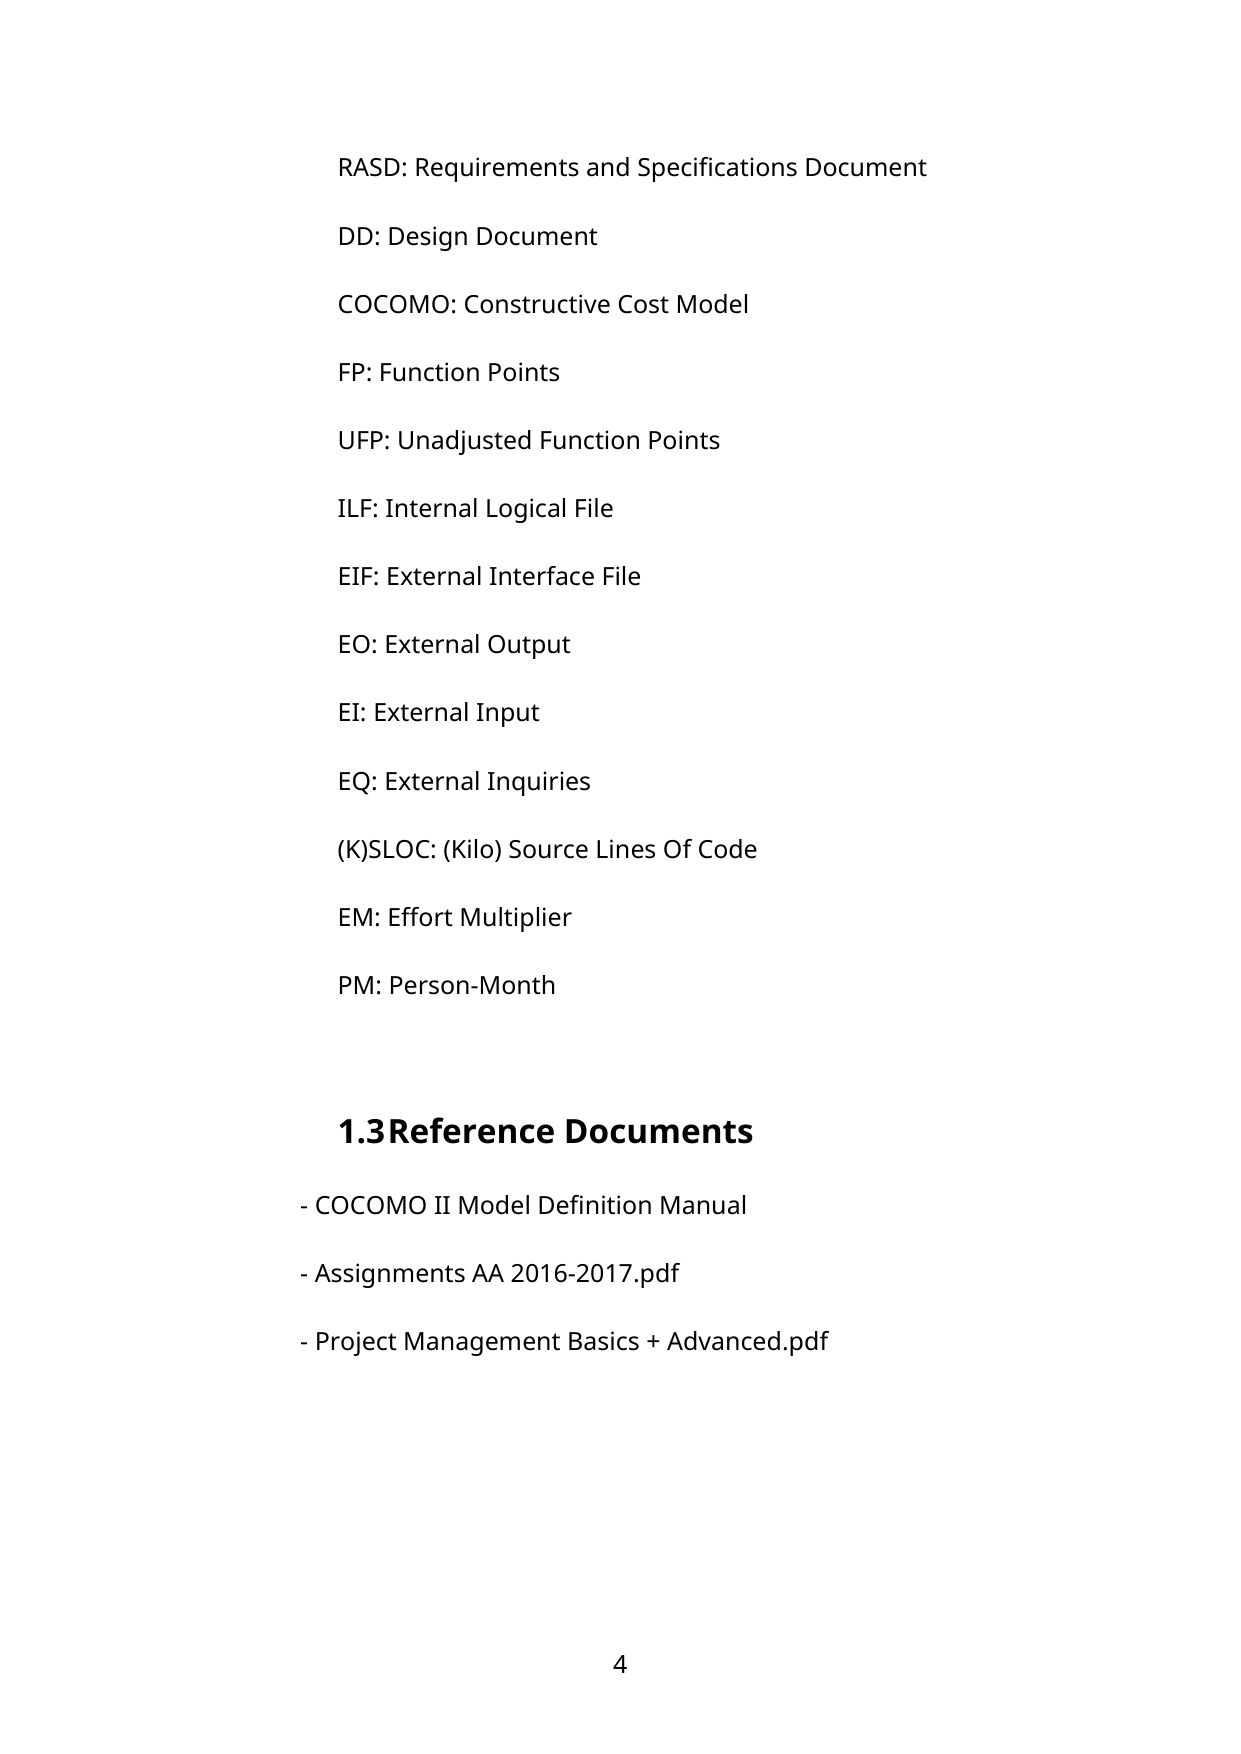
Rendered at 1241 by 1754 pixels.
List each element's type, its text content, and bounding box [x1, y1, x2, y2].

text (K)SLOC: (Kilo) Source Lines Of Code [337, 831, 940, 865]
text ILF: Internal Logical File [337, 491, 940, 525]
subtitle Reference Documents [337, 1108, 940, 1153]
text RASD: Requirements and Specifications Document [337, 150, 940, 184]
text FP: Function Points [337, 354, 940, 388]
text - Assignments AA 2016-2017.pdf [300, 1256, 940, 1289]
text - Project Management Basics + Advanced.pdf [300, 1324, 940, 1358]
text EIF: External Interface File EO: External Output EI: External Input EQ: External Inquiries [337, 559, 940, 797]
text DD: Design Document [337, 218, 940, 252]
text - COCOMO II Model Definition Manual [300, 1187, 940, 1221]
text EM: Effort Multiplier [337, 899, 940, 933]
text PM: Person-Month [337, 967, 940, 1002]
text COCOMO: Constructive Cost Model [337, 286, 940, 320]
text UFP: Unadjusted Function Points [337, 422, 940, 457]
